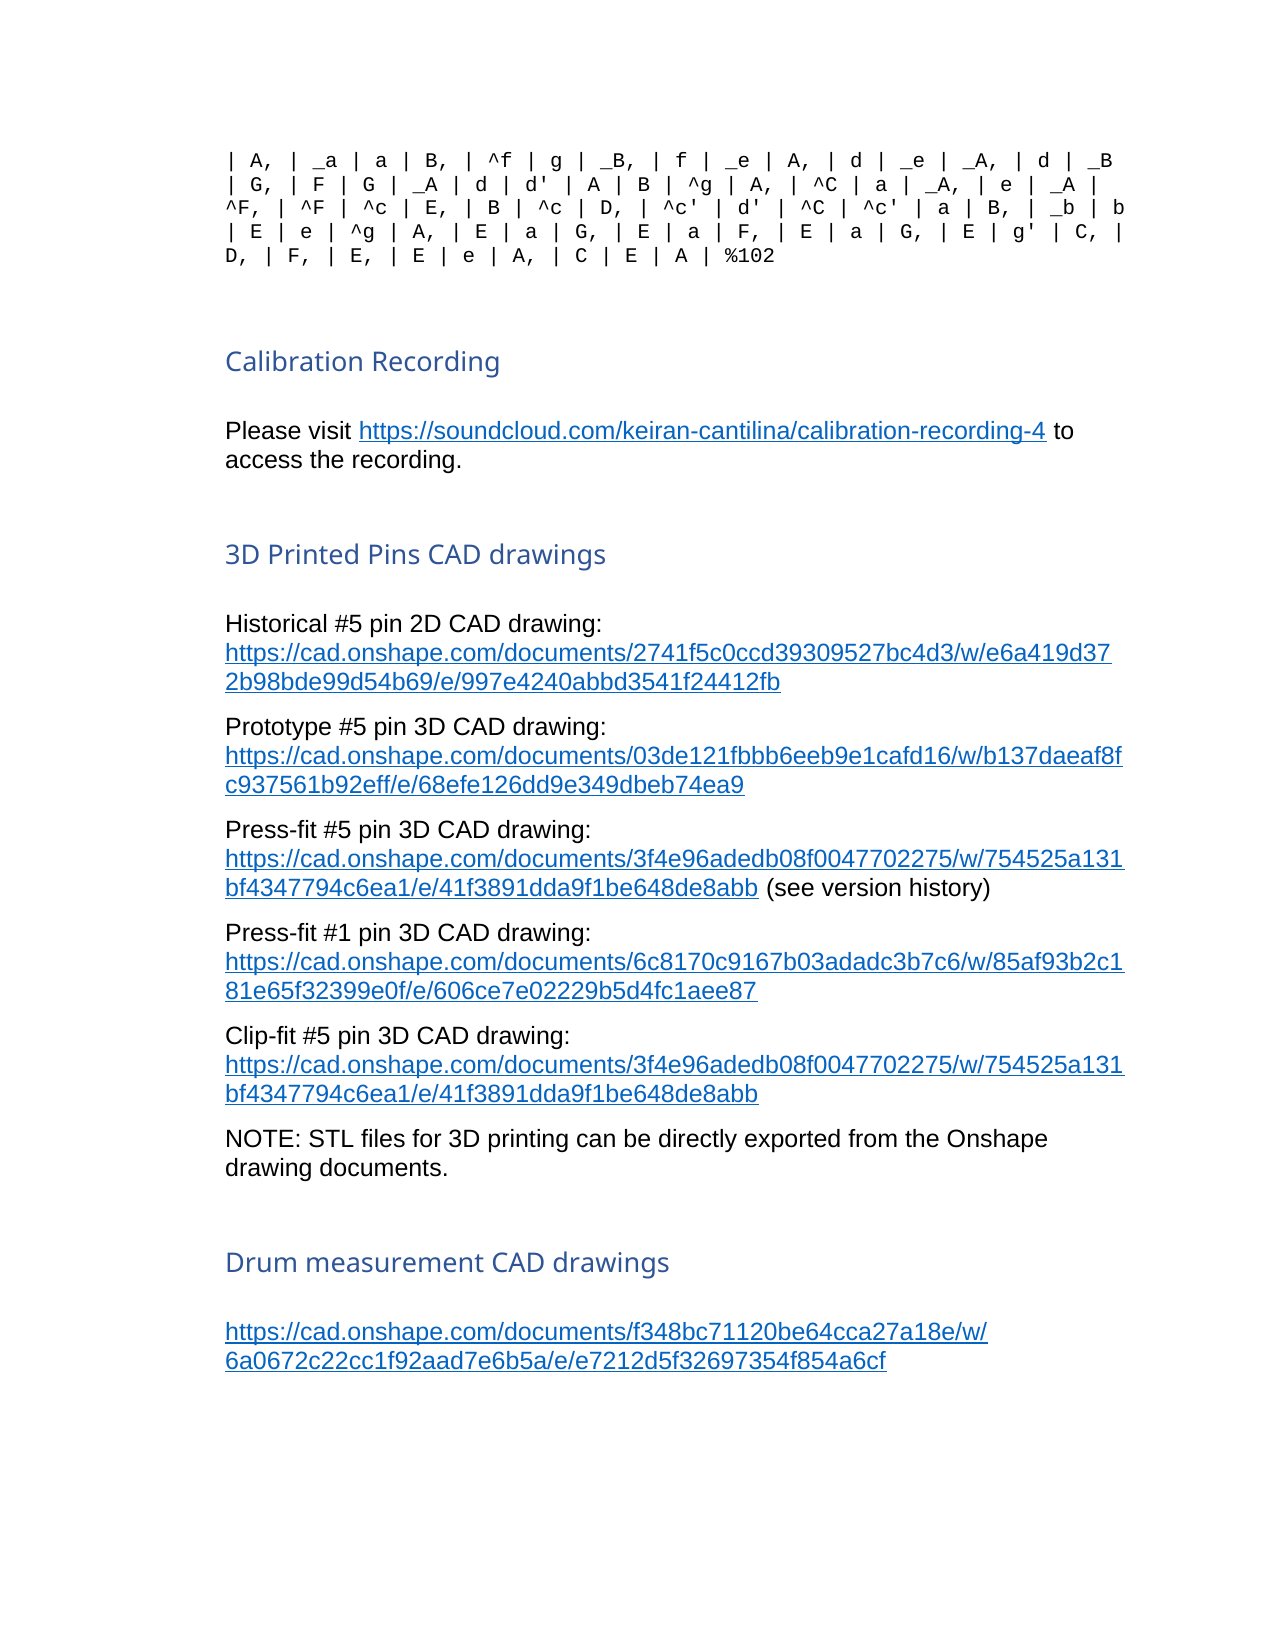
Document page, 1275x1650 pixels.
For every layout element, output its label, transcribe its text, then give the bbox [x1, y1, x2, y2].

text Historical #5 pin 2D CAD drawing: https://cad.onshape.com/documents/2741f5c0ccd39309527bc4d3/w/e6a419d372b98bde99d54b69/e/997e4240abbd3541f24412fb [225, 609, 1125, 696]
text https://cad.onshape.com/documents/f348bc71120be64cca27a18e/w/6a0672c22cc1f92aad7e6b5a/e/e7212d5f32697354f854a6cf [225, 1317, 1125, 1375]
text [225, 150, 1125, 268]
subtitle Drum measurement CAD drawings [225, 1244, 1125, 1281]
text Press-fit #1 pin 3D CAD drawing: https://cad.onshape.com/documents/6c8170c9167b03adadc3b7c6/w/85af93b2c181e65f32399e0f/e/606ce7e02229b5d4fc1aee87 [225, 918, 1125, 972]
subtitle Calibration Recording [225, 342, 1125, 379]
text Press-fit #1 pin 3D CAD drawing: https://cad.onshape.com/documents/6c8170c9167b03adadc3b7c6/w/85af93b2c181e65f32399e0f/e/606ce7e02229b5d4fc1aee87 [225, 973, 1125, 1004]
text Prototype #5 pin 3D CAD drawing: https://cad.onshape.com/documents/03de121fbbb6eeb9e1cafd16/w/b137daeaf8fc937561b92eff/e/68efe126dd9e349dbeb74ea9 [225, 712, 1125, 799]
text Clip-fit #5 pin 3D CAD drawing: https://cad.onshape.com/documents/3f4e96adedb08f0047702275/w/754525a131bf4347794c6ea1/e/41f3891dda9f1be648de8abb [225, 1021, 1125, 1075]
text Please visit https://soundcloud.com/keiran-cantilina/calibration-recording-4 to access the recording. [225, 416, 1125, 474]
text Clip-fit #5 pin 3D CAD drawing: https://cad.onshape.com/documents/3f4e96adedb08f0047702275/w/754525a131bf4347794c6ea1/e/41f3891dda9f1be648de8abb [225, 1076, 1125, 1107]
text Press-fit #5 pin 3D CAD drawing: https://cad.onshape.com/documents/3f4e96adedb08f0047702275/w/754525a131bf4347794c6ea1/e/41f3891dda9f1be648de8abb (see version history) [225, 815, 1125, 869]
subtitle 3D Printed Pins CAD drawings [225, 536, 1125, 573]
text Press-fit #5 pin 3D CAD drawing: https://cad.onshape.com/documents/3f4e96adedb08f0047702275/w/754525a131bf4347794c6ea1/e/41f3891dda9f1be648de8abb (see version history) [225, 870, 1125, 902]
text NOTE: STL files for 3D printing can be directly exported from the Onshape drawing documents. [225, 1124, 1125, 1182]
